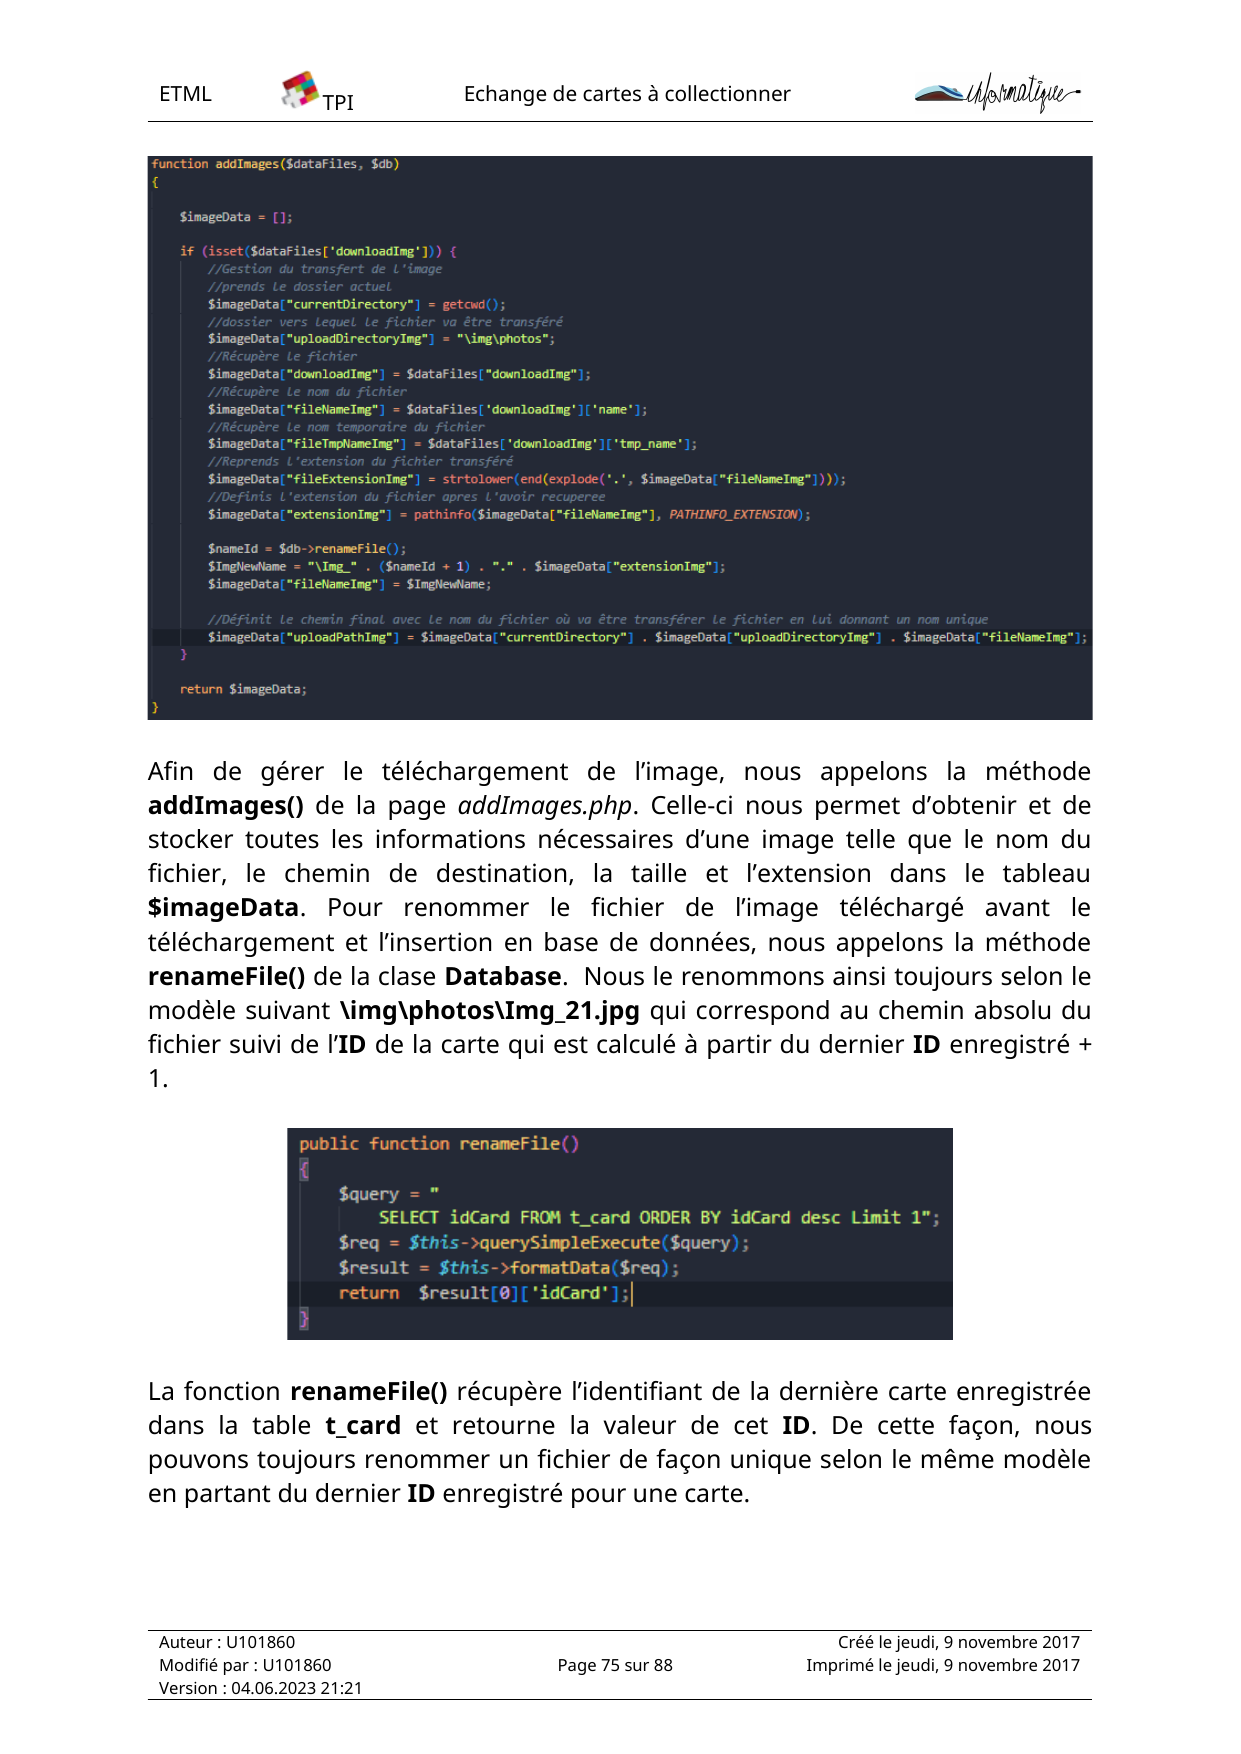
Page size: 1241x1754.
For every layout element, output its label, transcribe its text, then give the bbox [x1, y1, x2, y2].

text Afin de gérer le téléchargement de l’image, nous appelons la méthode addImages() de la page addImages.php. Celle-ci nous permet d’obtenir et de stocker toutes les informations nécessaires d’une image telle que le nom du fichier, le chemin de destination, la taille et l’extension dans le tableau $imageData. Pour renommer le fichier de l’image téléchargé avant le téléchargement et l’insertion en base de données, nous appelons la méthode renameFile() de la clase Database. Nous le renommons ainsi toujours selon le modèle suivant \img\photos\Img_21.jpg qui correspond au chemin absolu du fichier suivi de l’ID de la carte qui est calculé à partir du dernier ID enregistré + 1. [148, 754, 1092, 1094]
text La fonction renameFile() récupère l’identifiant de la dernière carte enregistrée dans la table t_card et retourne la valeur de cet ID. De cette façon, nous pouvons toujours renommer un fichier de façon unique selon le même modèle en partant du dernier ID enregistré pour une carte. [148, 1373, 1092, 1510]
picture [287, 1128, 953, 1340]
picture [147, 156, 1093, 720]
picture [276, 69, 323, 111]
